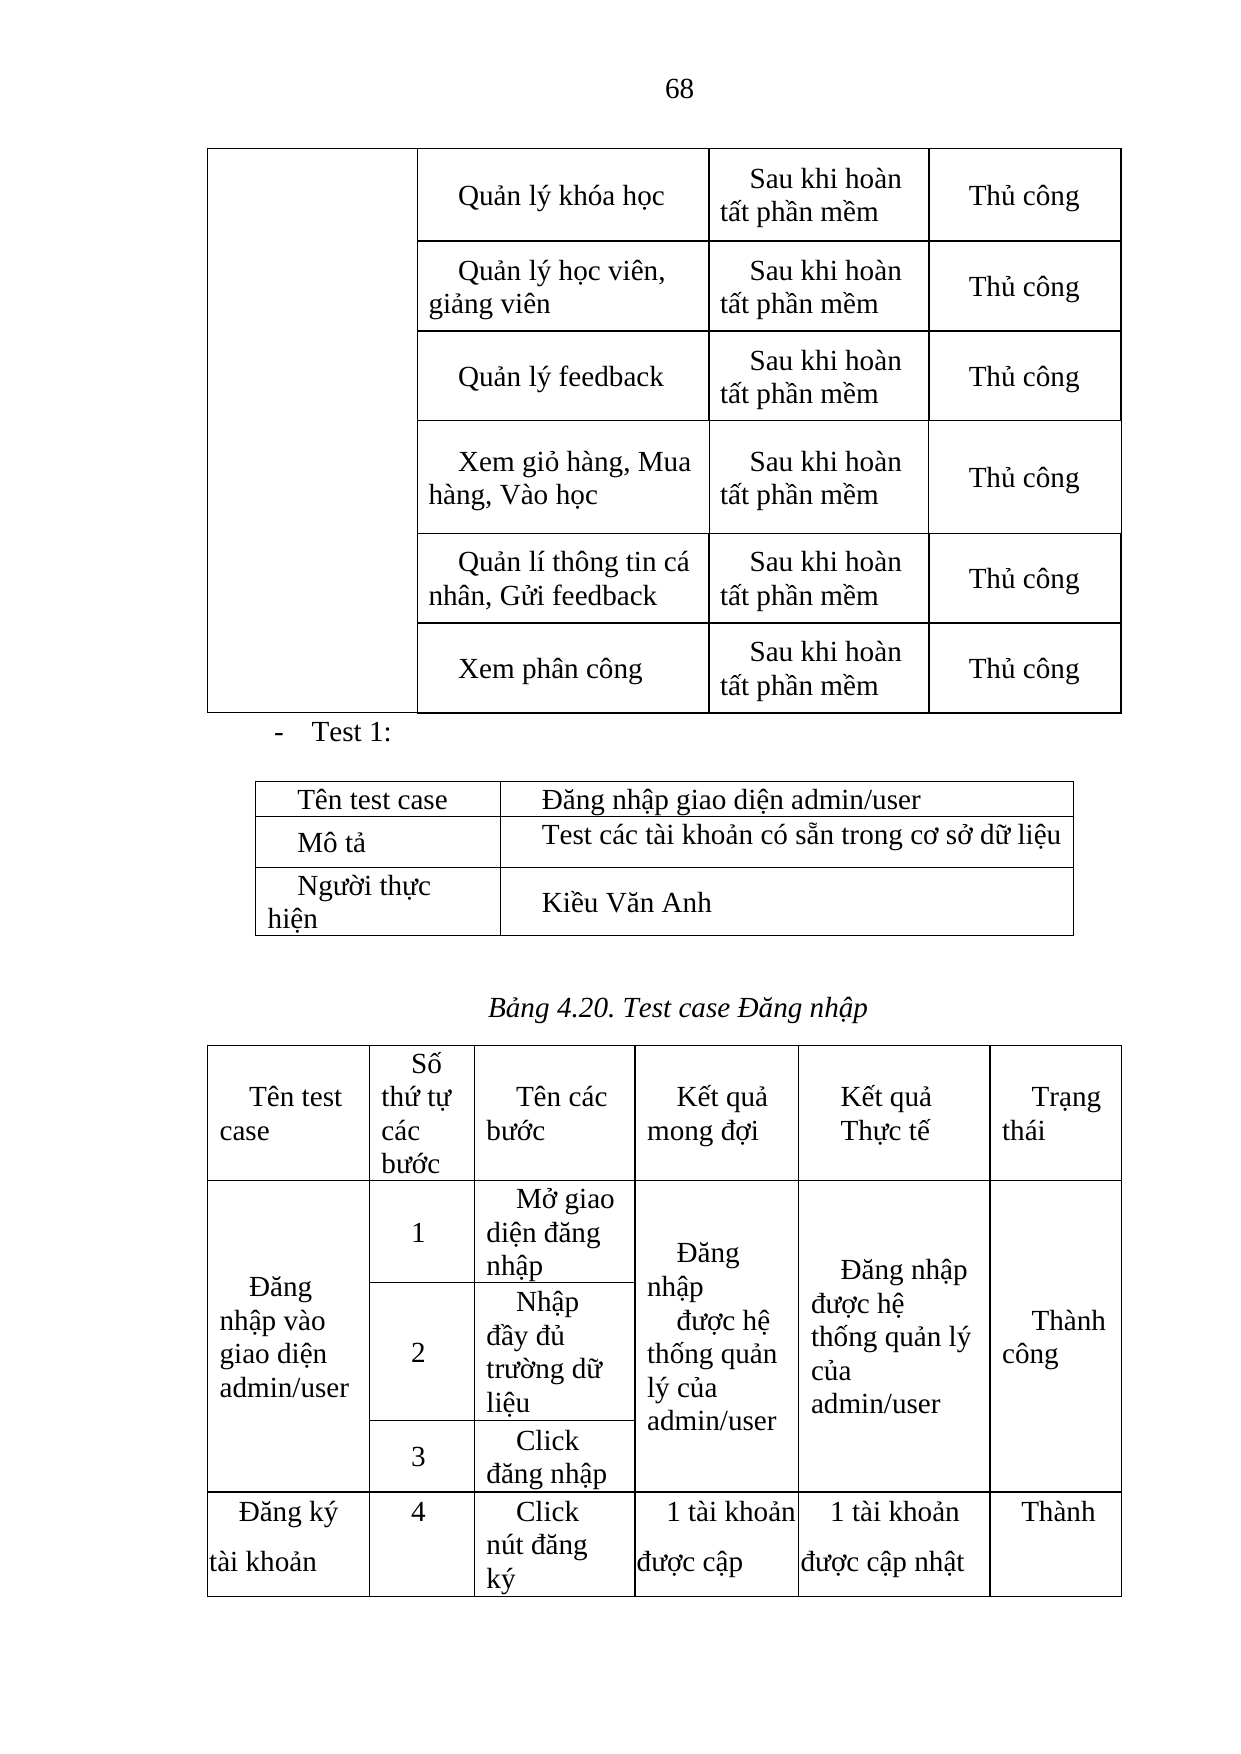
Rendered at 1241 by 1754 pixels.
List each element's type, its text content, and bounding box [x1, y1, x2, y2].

table_cell Kiều Văn Anh [501, 868, 1073, 935]
table_cell 1 [370, 1181, 474, 1282]
table_cell Đăng nhập được hệ thống quản lý của admin/user [636, 1181, 798, 1491]
table_cell Thành công [991, 1493, 1121, 1596]
table_header Số thứ tự các bước [370, 1046, 474, 1180]
table_cell Click nút đăng ký [475, 1493, 634, 1596]
table_cell Đăng nhập vào giao diện admin/user [208, 1181, 369, 1491]
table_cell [799, 1493, 989, 1596]
table_cell Xem giỏ hàng, Mua hàng, Vào học [418, 421, 709, 533]
table_header Tên test case [256, 782, 500, 816]
table_cell Thủ công [929, 421, 1121, 533]
table_header Tên các bước [475, 1046, 634, 1180]
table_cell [208, 1493, 369, 1596]
table_cell Quản lý học viên, giảng viên [418, 242, 708, 330]
table_cell Xem phân công [418, 624, 708, 712]
table_cell 2 [370, 1283, 474, 1420]
table_cell Thành công [991, 1181, 1121, 1491]
table_header Kết quả Thực tế [799, 1046, 989, 1180]
table_cell Thủ công [930, 242, 1120, 330]
table_header Tên test case [208, 1046, 369, 1180]
table_cell Mô tả [256, 817, 500, 867]
table_cell Sau khi hoàn tất phần mềm [710, 624, 928, 712]
table_cell Thủ công [930, 149, 1120, 240]
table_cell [636, 1493, 798, 1596]
list Test 1: [274, 714, 1122, 748]
table_cell Mở giao diện đăng nhập [475, 1181, 634, 1282]
table_cell Quản lí thông tin cá nhân, Gửi feedback [418, 534, 708, 622]
table_header Trạng thái [991, 1046, 1121, 1180]
table_cell Đăng nhập được hệ thống quản lý của admin/user [799, 1181, 989, 1491]
table_cell Sau khi hoàn tất phần mềm [710, 534, 928, 622]
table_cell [710, 149, 928, 240]
table_cell Sau khi hoàn tất phần mềm [710, 421, 928, 533]
table_header Kết quả mong đợi [636, 1046, 798, 1180]
table_cell Click đăng nhập [475, 1421, 634, 1491]
table_cell Test các tài khoản có sẵn trong cơ sở dữ liệu [501, 817, 1073, 867]
table_cell Thủ công [930, 534, 1120, 622]
table_cell Quản lý khóa học [418, 149, 708, 240]
table_cell Sau khi hoàn tất phần mềm [710, 242, 928, 330]
table_cell 3 [370, 1421, 474, 1491]
table_cell Nhập đầy đủ trường dữ liệu [475, 1283, 634, 1420]
table_cell Sau khi hoàn tất phần mềm [710, 332, 928, 420]
table_cell Thủ công [930, 332, 1120, 420]
table_cell Quản lý feedback [418, 332, 708, 420]
table_cell 4 [370, 1493, 474, 1596]
table_header Đăng nhập giao diện admin/user [501, 782, 1073, 816]
table_cell Người thực hiện [256, 868, 500, 935]
table_cell Thủ công [930, 624, 1120, 712]
